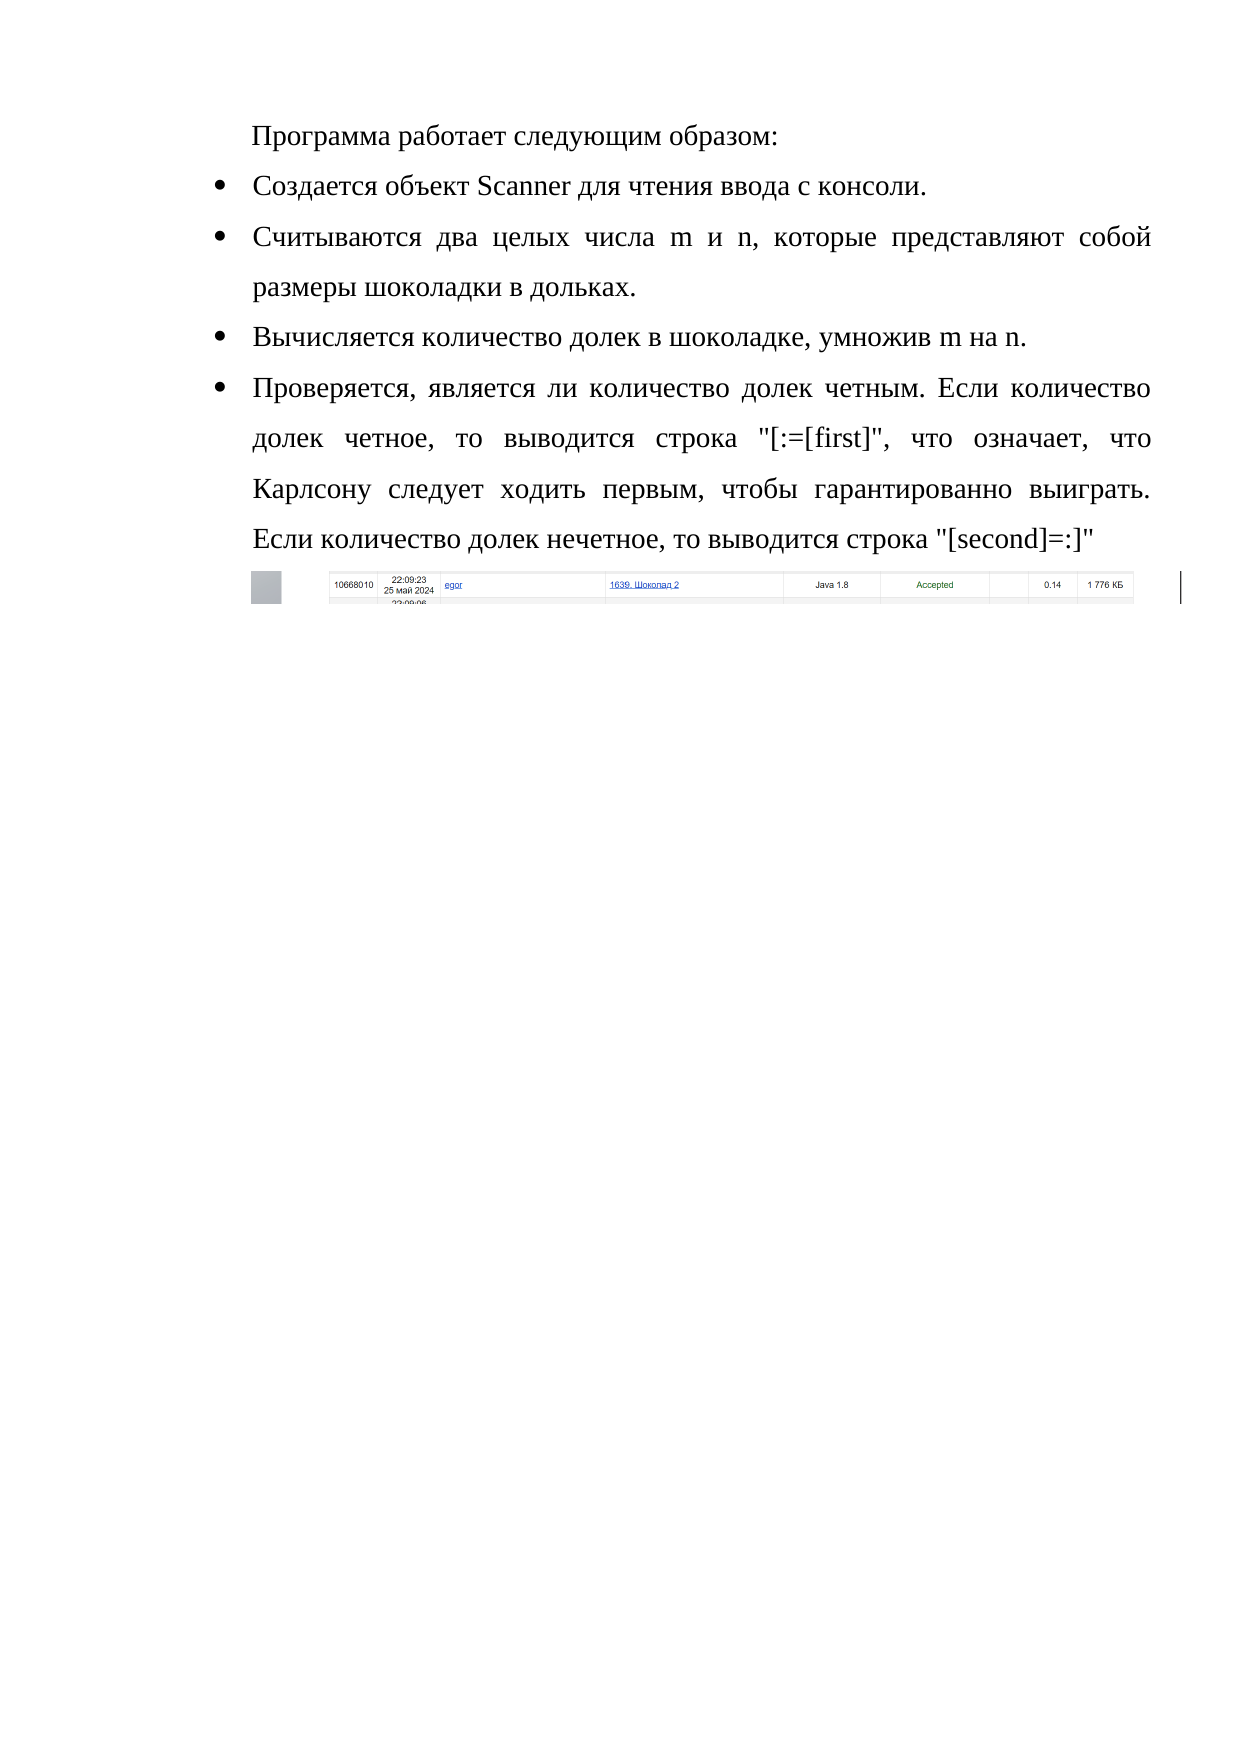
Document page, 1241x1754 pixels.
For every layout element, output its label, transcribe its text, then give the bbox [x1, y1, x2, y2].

text Программа работает следующим образом: [177, 118, 1152, 152]
list Создается объект Scanner для чтения ввода с консоли. [215, 168, 1152, 202]
picture [251, 571, 1182, 604]
list Считываются два целых числа m и n, которые представляют собой размеры шоколадки в дольках. [215, 219, 1152, 303]
list Вычисляется количество долек в шоколадке, умножив m на n. [215, 319, 1152, 353]
list Проверяется, является ли количество долек четным. Если количество долек четное, то выводится строка "[:=[first]", что означает, что Карлсону следует ходить первым, чтобы гарантированно выиграть. Если количество долек нечетное, то выводится строка "[second]=:]" [215, 370, 1152, 554]
